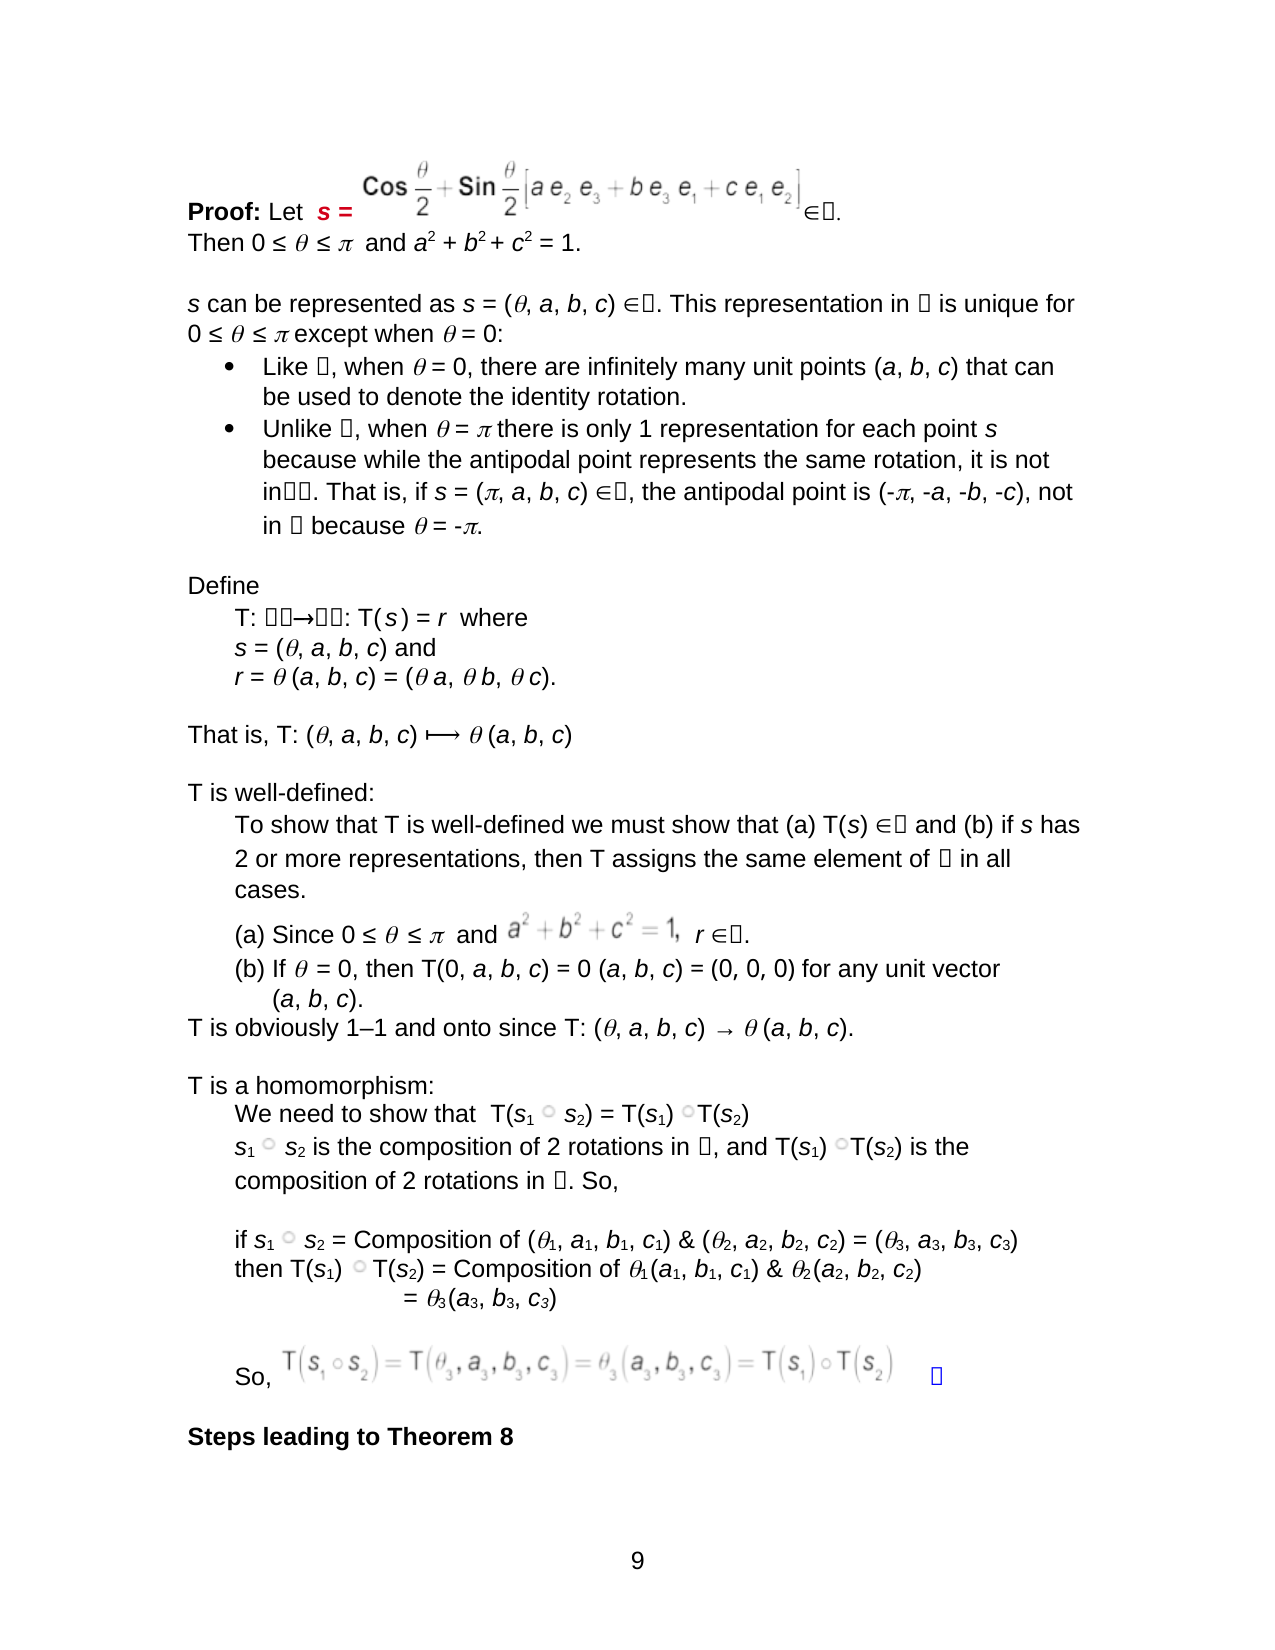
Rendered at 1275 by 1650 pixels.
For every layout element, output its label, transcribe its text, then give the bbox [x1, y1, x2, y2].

text (b) If = 0, then T(0, a, b, c) = 0 (a, b, c) = (0, 0, 0) for any unit vector (a, b, c). [187, 950, 1087, 1013]
text then T(s1) T(s2) = Composition of 1 (a1, b1, c1) & 2 (a2, b2, c2) [187, 1254, 1087, 1283]
text T is obviously 1–1 and onto since T: (, a, b, c) → (a, b, c). [187, 1013, 1087, 1042]
text (a) Since 0 ≤ ≤ and r . [187, 904, 1087, 950]
text = 3 (a3, b3, c3) [187, 1283, 1087, 1312]
text T is a homomorphism: [187, 1071, 1087, 1099]
list Like , when = 0, there are infinitely many unit points (a, b, c) that can be used to denote the identity rotation. [225, 348, 1087, 411]
text That is, T: (, a, b, c) ⟼ (a, b, c) [187, 720, 1087, 749]
text Define [187, 571, 1087, 599]
text Then 0 ≤ ≤ and a2 + b2 + c2 = 1. [187, 228, 1087, 256]
text r = (a, b, c) = ( a, b, c). [187, 662, 1087, 691]
text s = (, a, b, c) and [187, 633, 1087, 662]
text Steps leading to Theorem 8 [187, 1422, 1087, 1451]
text s can be represented as s = (, a, b, c) . This representation in  is unique for 0 ≤ ≤ except when = 0: [187, 285, 1087, 348]
list Unlike , when = there is only 1 representation for each point s because while the antipodal point represents the same rotation, it is not in. That is, if s = (, a, b, c) , the antipodal point is (-, -a, -b, -c), not in  because = -. [225, 411, 1087, 542]
text if s1 s2 = Composition of (1, a1, b1, c1) & (2, a2, b2, c2) = (3, a3, b3, c3) [187, 1225, 1087, 1254]
text T: : T( s ) = r where [187, 599, 1087, 633]
text To show that T is well-defined we must show that (a) T(s)  and (b) if s has 2 or more representations, then T assigns the same element of  in all cases. [187, 807, 1087, 904]
text s1 s2 is the composition of 2 rotations in , and T(s1) T(s2) is the composition of 2 rotations in . So, [187, 1128, 1087, 1196]
text Proof: Let s = . [187, 150, 1087, 228]
text We need to show that T(s1 s2) = T(s1) T(s2) [187, 1099, 1087, 1128]
text T is well-defined: [187, 778, 1087, 807]
text So,  [187, 1340, 1087, 1393]
